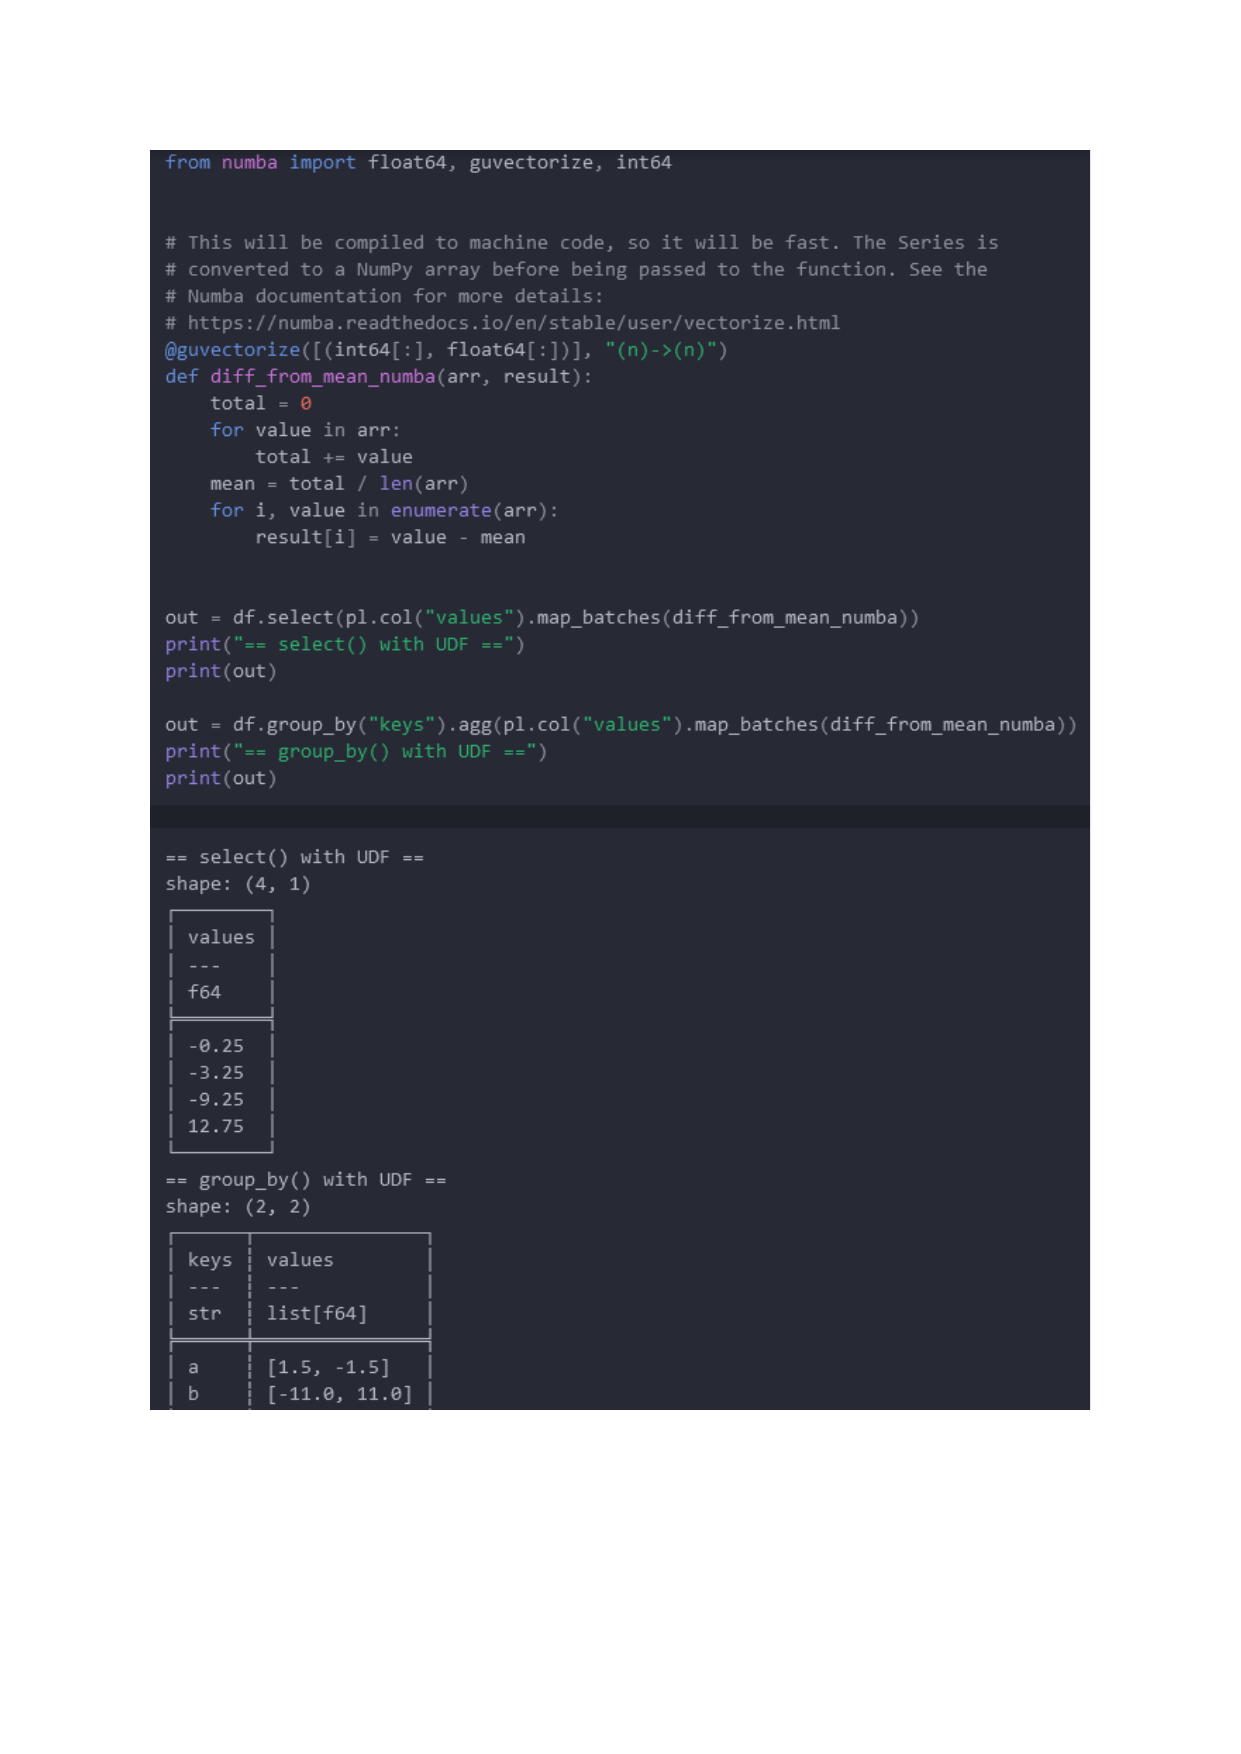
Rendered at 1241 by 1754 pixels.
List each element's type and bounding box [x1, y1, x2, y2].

picture [150, 150, 1091, 1410]
